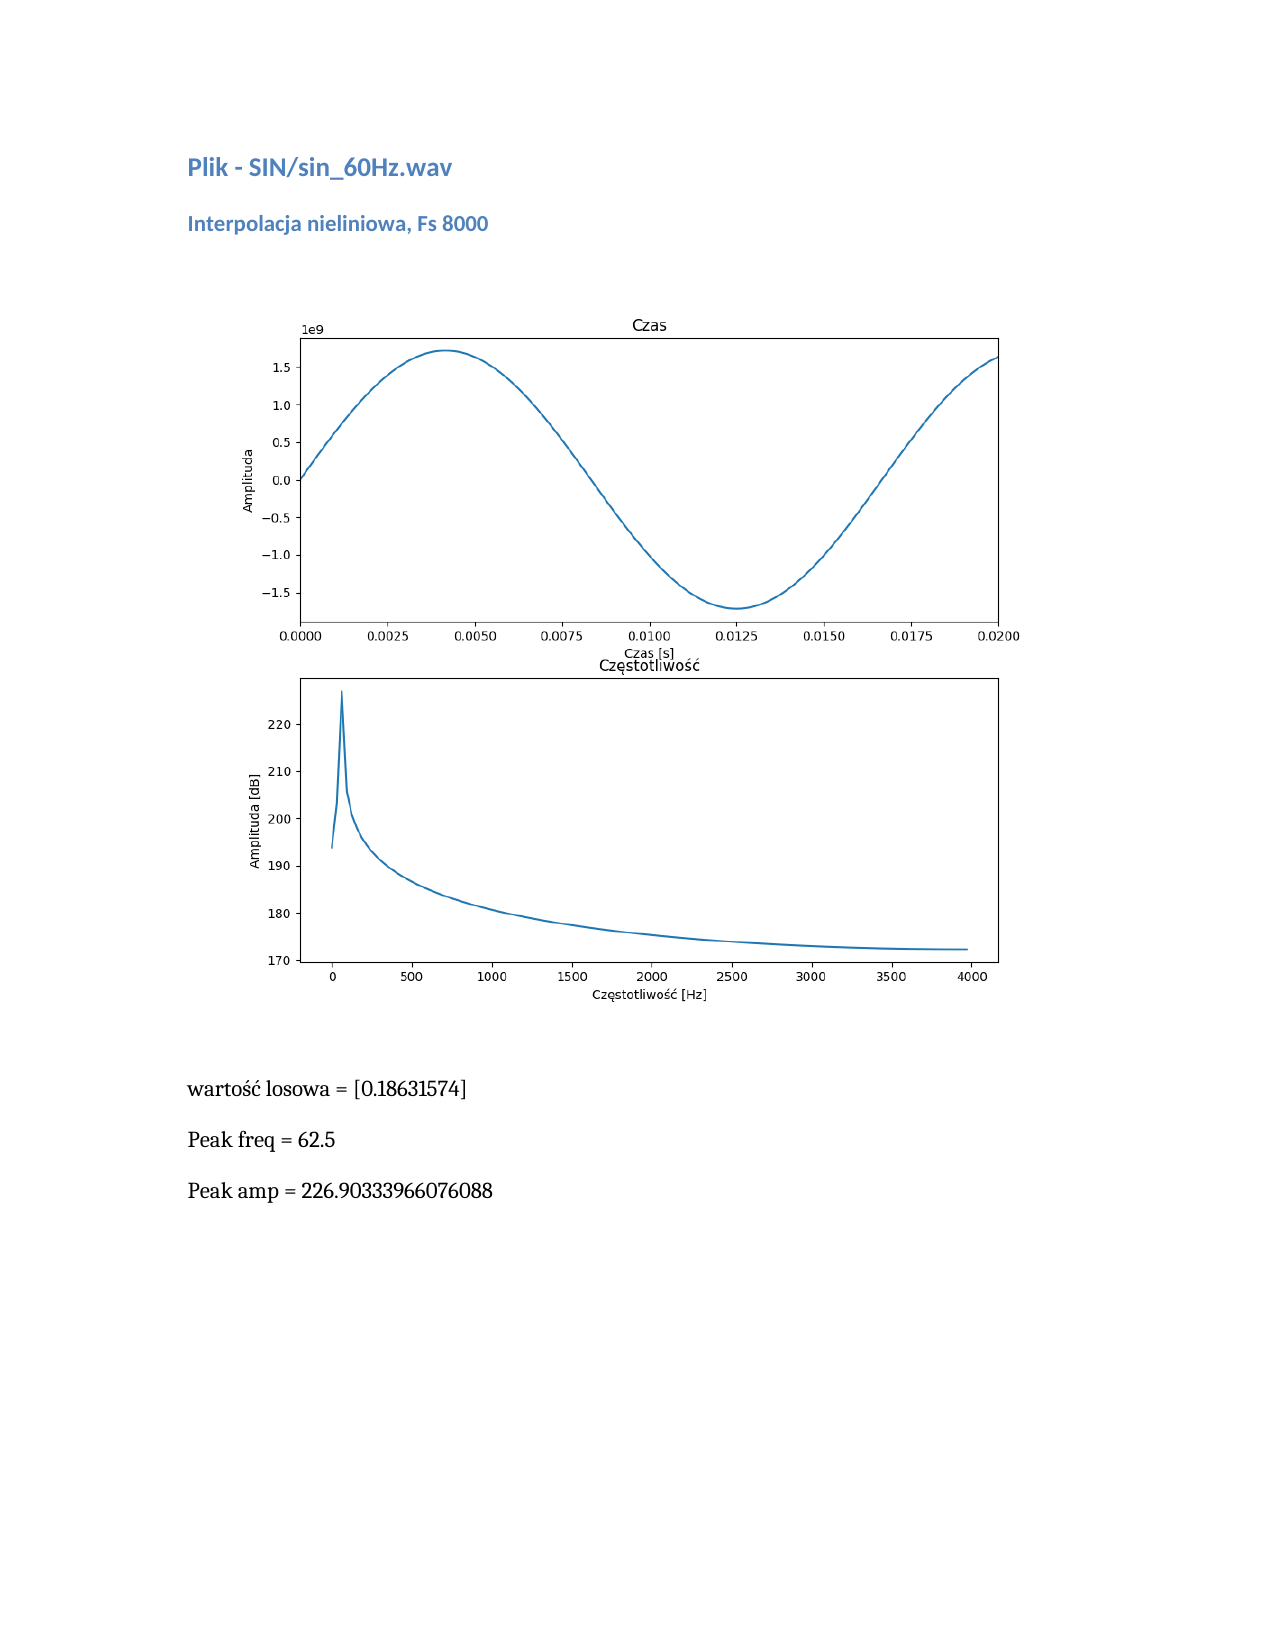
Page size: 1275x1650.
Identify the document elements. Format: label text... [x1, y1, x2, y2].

subtitle Interpolacja nieliniowa, Fs 8000 [187, 209, 1087, 237]
subtitle Plik - SIN/sin_60Hz.wav [187, 150, 1087, 183]
picture [187, 241, 1088, 1051]
text Peak amp = 226.90333966076088 [187, 1178, 1087, 1204]
text Peak freq = 62.5 [187, 1127, 1087, 1153]
text wartość losowa = [0.18631574] [187, 1076, 1087, 1102]
